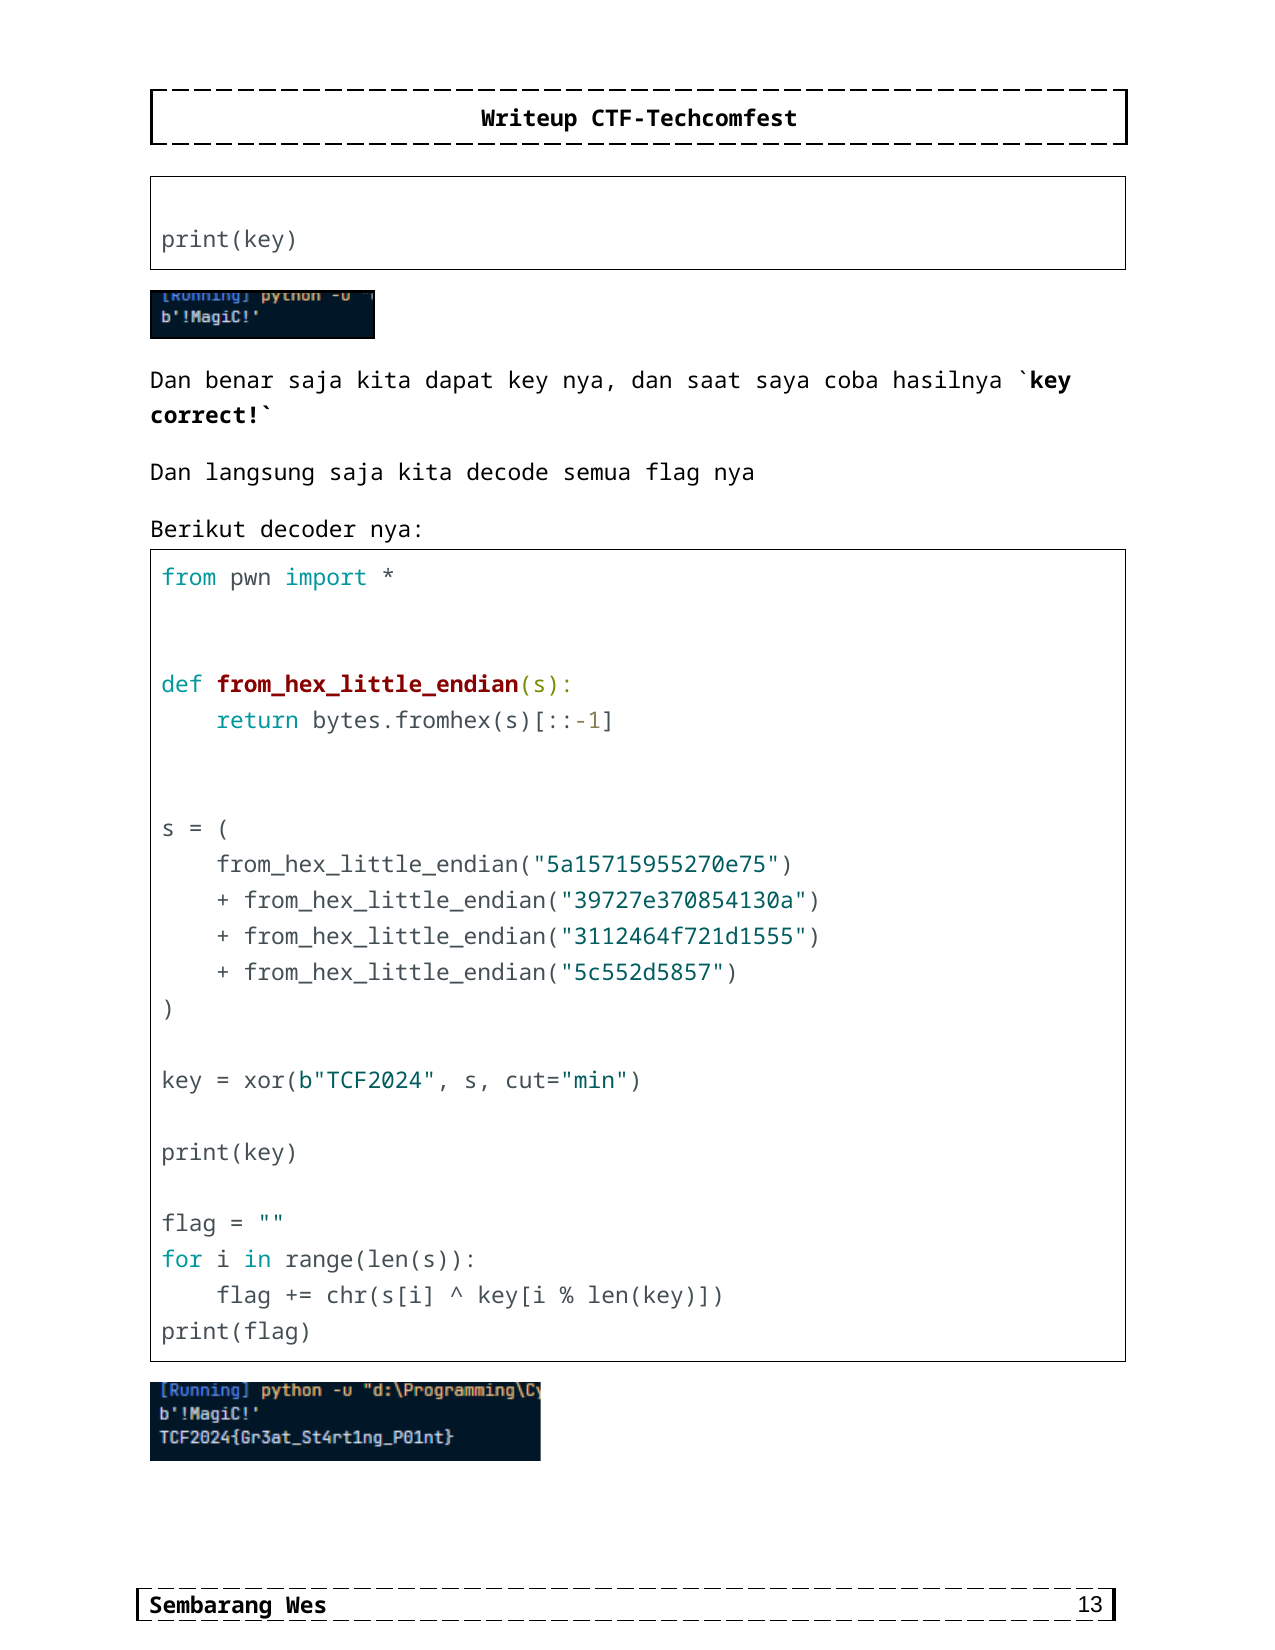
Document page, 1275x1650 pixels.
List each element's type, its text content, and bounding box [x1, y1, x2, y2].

text Berikut decoder nya: [150, 513, 1125, 544]
picture [152, 293, 373, 337]
text Dan langsung saja kita decode semua flag nya [150, 456, 1125, 487]
picture [150, 1382, 541, 1461]
text Dan benar saja kita dapat key nya, dan saat saya coba hasilnya `key correct!` [150, 363, 1125, 431]
table_header from pwn import * def from_hex_little_endian(s): return bytes.fromhex(s)[::-1] s = ( from_hex_little_endian("5a15715955270e75") + from_hex_little_endian("39727e370854130a") + from_hex_little_endian("3112464f721d1555") + from_hex_little_endian("5c552d5857") ) key = xor(b"TCF2024", s, cut="min") print(key) flag = "" for i in range(len(s)): flag += chr(s[i] ^ key[i % len(key)]) print(flag) [151, 550, 1125, 1361]
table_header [151, 177, 1125, 268]
